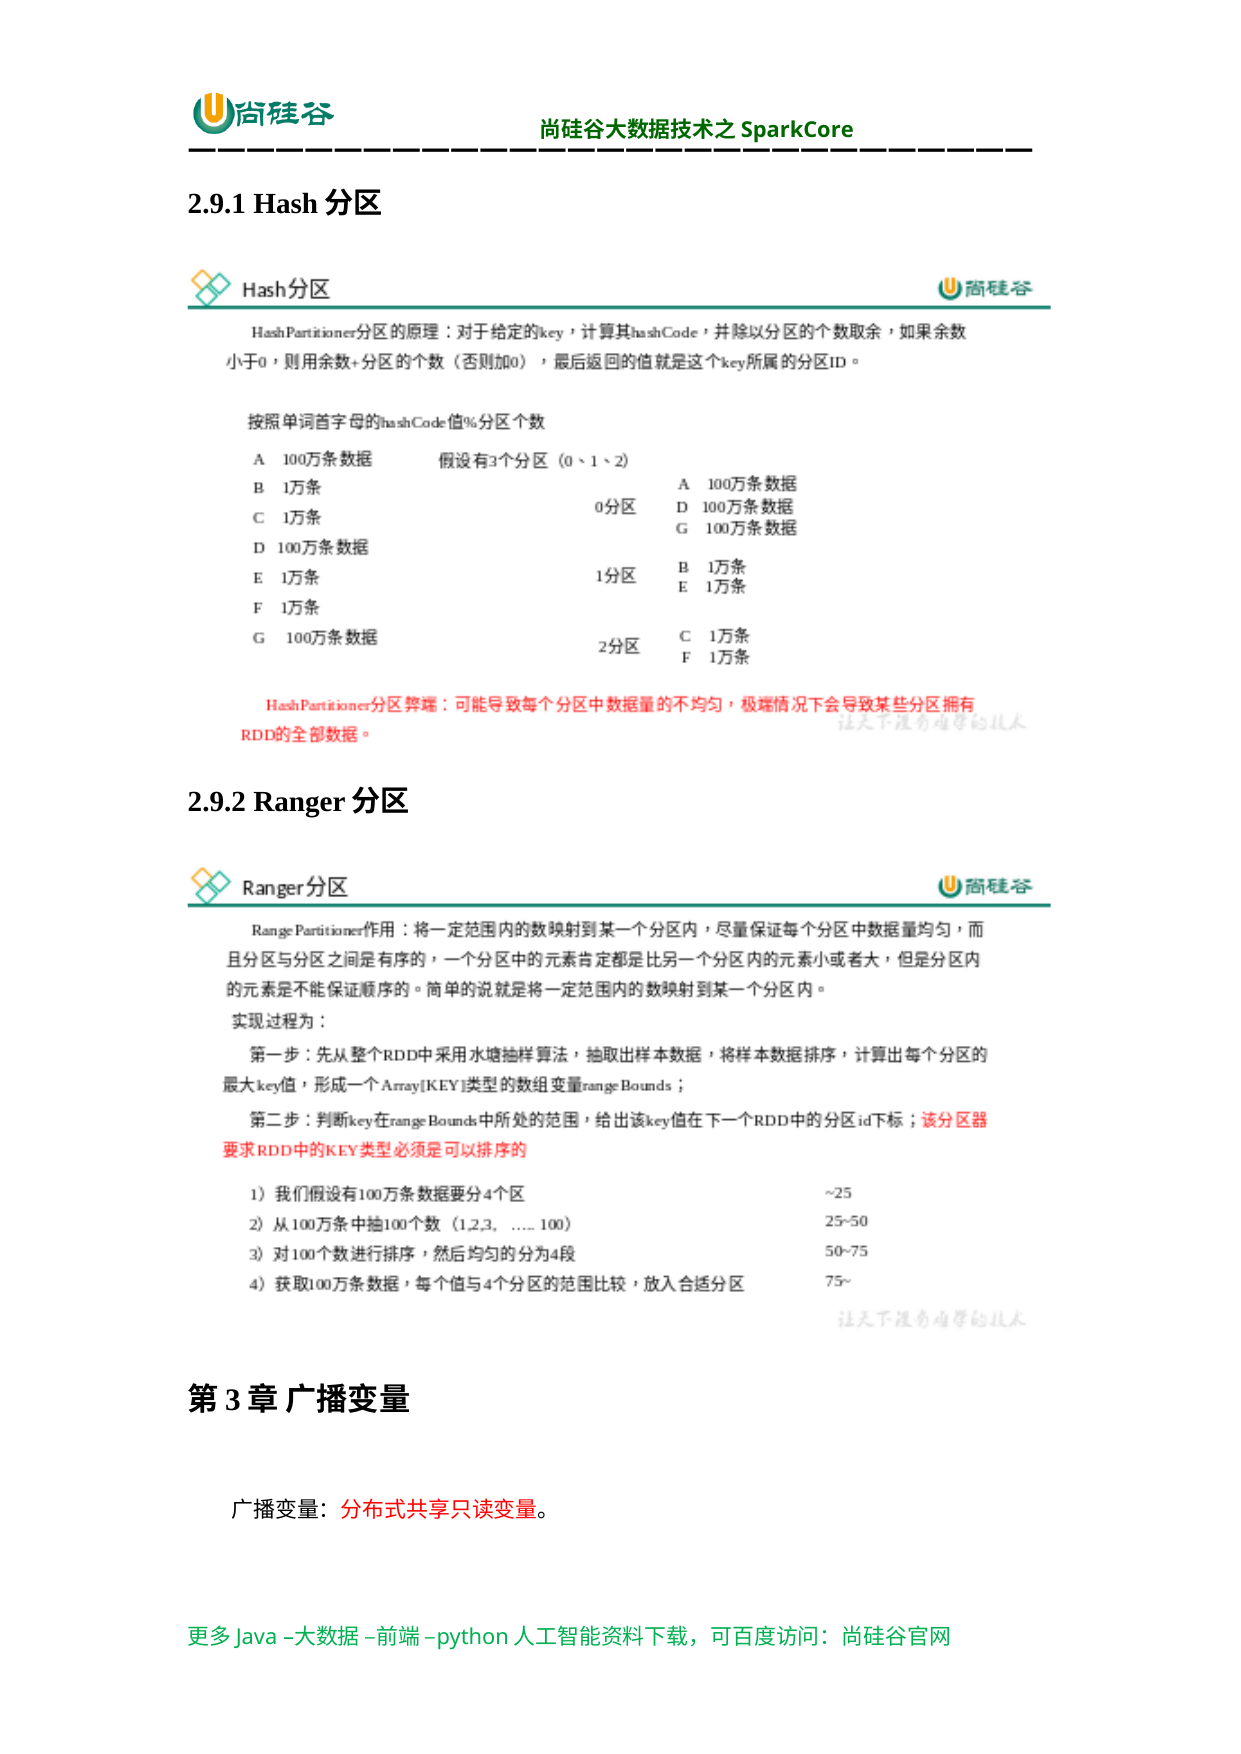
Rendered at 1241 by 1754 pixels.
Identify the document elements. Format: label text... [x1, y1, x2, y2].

subtitle 第3章 广播变量 [187, 1364, 1053, 1429]
subtitle 2.9.2 Ranger分区 [187, 766, 1053, 831]
picture [187, 88, 338, 138]
subtitle 2.9.1 Hash分区 [187, 168, 1053, 233]
text 广播变量：分布式共享只读变量。 [187, 1492, 1053, 1524]
